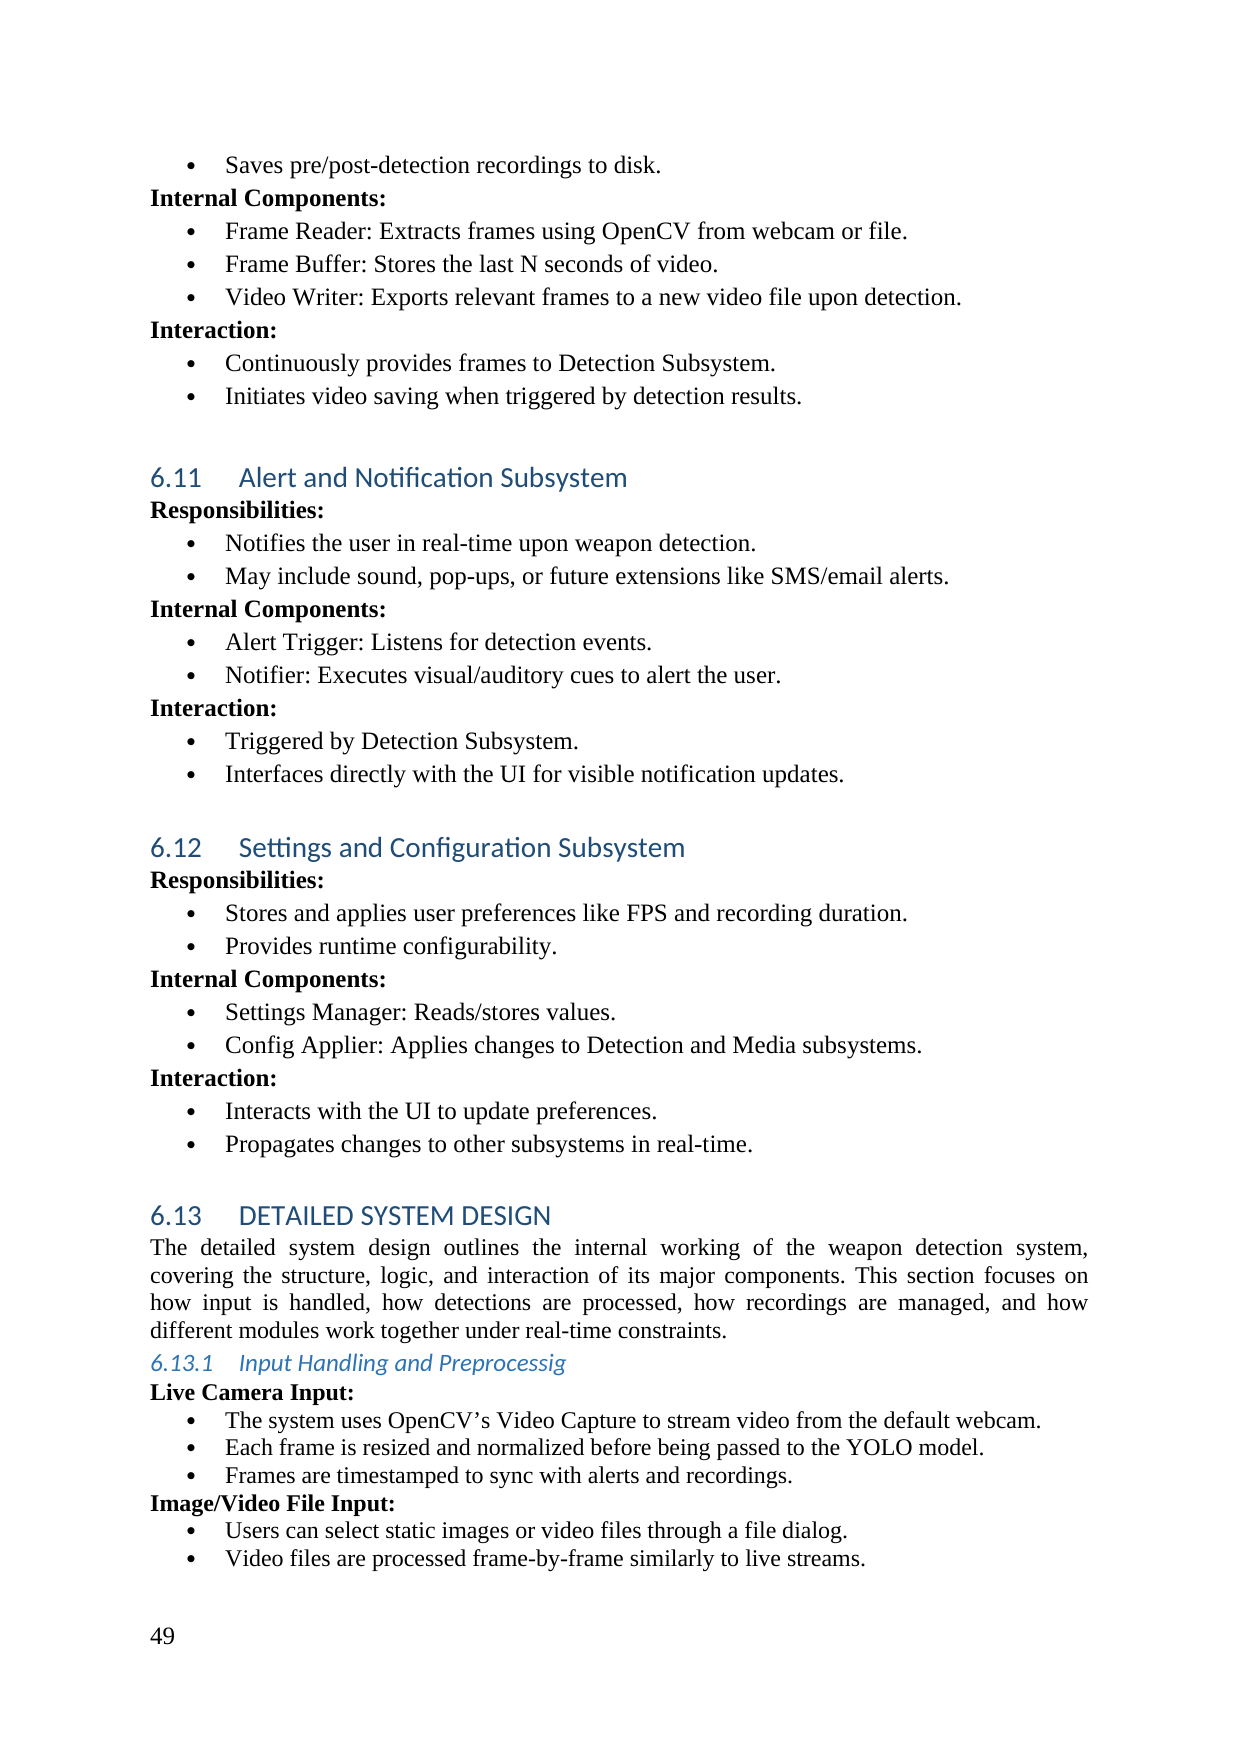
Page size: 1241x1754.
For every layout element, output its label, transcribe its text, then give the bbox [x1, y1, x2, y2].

list Notifies the user in real-time upon weapon detection. [187, 528, 1090, 557]
subtitle Alert and Notification Subsystem [150, 459, 1090, 495]
list Each frame is resized and normalized before being passed to the YOLO model. [187, 1433, 1090, 1461]
list Saves pre/post-detection recordings to disk. [187, 150, 1090, 179]
list Video files are processed frame-by-frame similarly to live streams. [187, 1544, 1090, 1571]
text Interaction: [150, 1063, 1090, 1092]
list Frames are timestamped to sync with alerts and recordings. [187, 1461, 1090, 1488]
list Frame Reader: Extracts frames using OpenCV from webcam or file. [187, 216, 1090, 245]
list Settings Manager: Reads/stores values. [187, 997, 1090, 1026]
list Provides runtime configurability. [187, 931, 1090, 960]
subtitle Input Handling and Preprocessig [150, 1348, 1090, 1378]
text Responsibilities: [150, 865, 1090, 894]
list Stores and applies user preferences like FPS and recording duration. [187, 898, 1090, 927]
list Config Applier: Applies changes to Detection and Media subsystems. [187, 1030, 1090, 1059]
list Notifier: Executes visual/auditory cues to alert the user. [187, 660, 1090, 689]
text Live Camera Input: [150, 1378, 1090, 1406]
text Internal Components: [150, 183, 1090, 212]
list Video Writer: Exports relevant frames to a new video file upon detection. [187, 282, 1090, 311]
list Initiates video saving when triggered by detection results. [187, 381, 1090, 410]
subtitle DETAILED SYSTEM DESIGN [150, 1197, 1090, 1233]
list Users can select static images or video files through a file dialog. [187, 1516, 1090, 1544]
list Triggered by Detection Subsystem. [187, 726, 1090, 755]
list Interacts with the UI to update preferences. [187, 1096, 1090, 1125]
list The system uses OpenCV’s Video Capture to stream video from the default webcam. [187, 1406, 1090, 1433]
list Frame Buffer: Stores the last N seconds of video. [187, 249, 1090, 278]
list Alert Trigger: Listens for detection events. [187, 627, 1090, 656]
text The detailed system design outlines the internal working of the weapon detection system, covering the structure, logic, and interaction of its major components. This section focuses on how input is handled, how detections are processed, how recordings are managed, and how different modules work together under real-time constraints. [150, 1233, 1090, 1343]
text Responsibilities: [150, 495, 1090, 524]
list May include sound, pop-ups, or future extensions like SMS/email alerts. [187, 561, 1090, 590]
list Interfaces directly with the UI for visible notification updates. [187, 759, 1090, 788]
list Continuously provides frames to Detection Subsystem. [187, 348, 1090, 377]
subtitle Settings and Configuration Subsystem [150, 829, 1090, 865]
list Propagates changes to other subsystems in real-time. [187, 1129, 1090, 1158]
text Internal Components: [150, 964, 1090, 993]
text Interaction: [150, 315, 1090, 344]
text Internal Components: [150, 594, 1090, 623]
text Image/Video File Input: [150, 1488, 1090, 1516]
text Interaction: [150, 693, 1090, 722]
